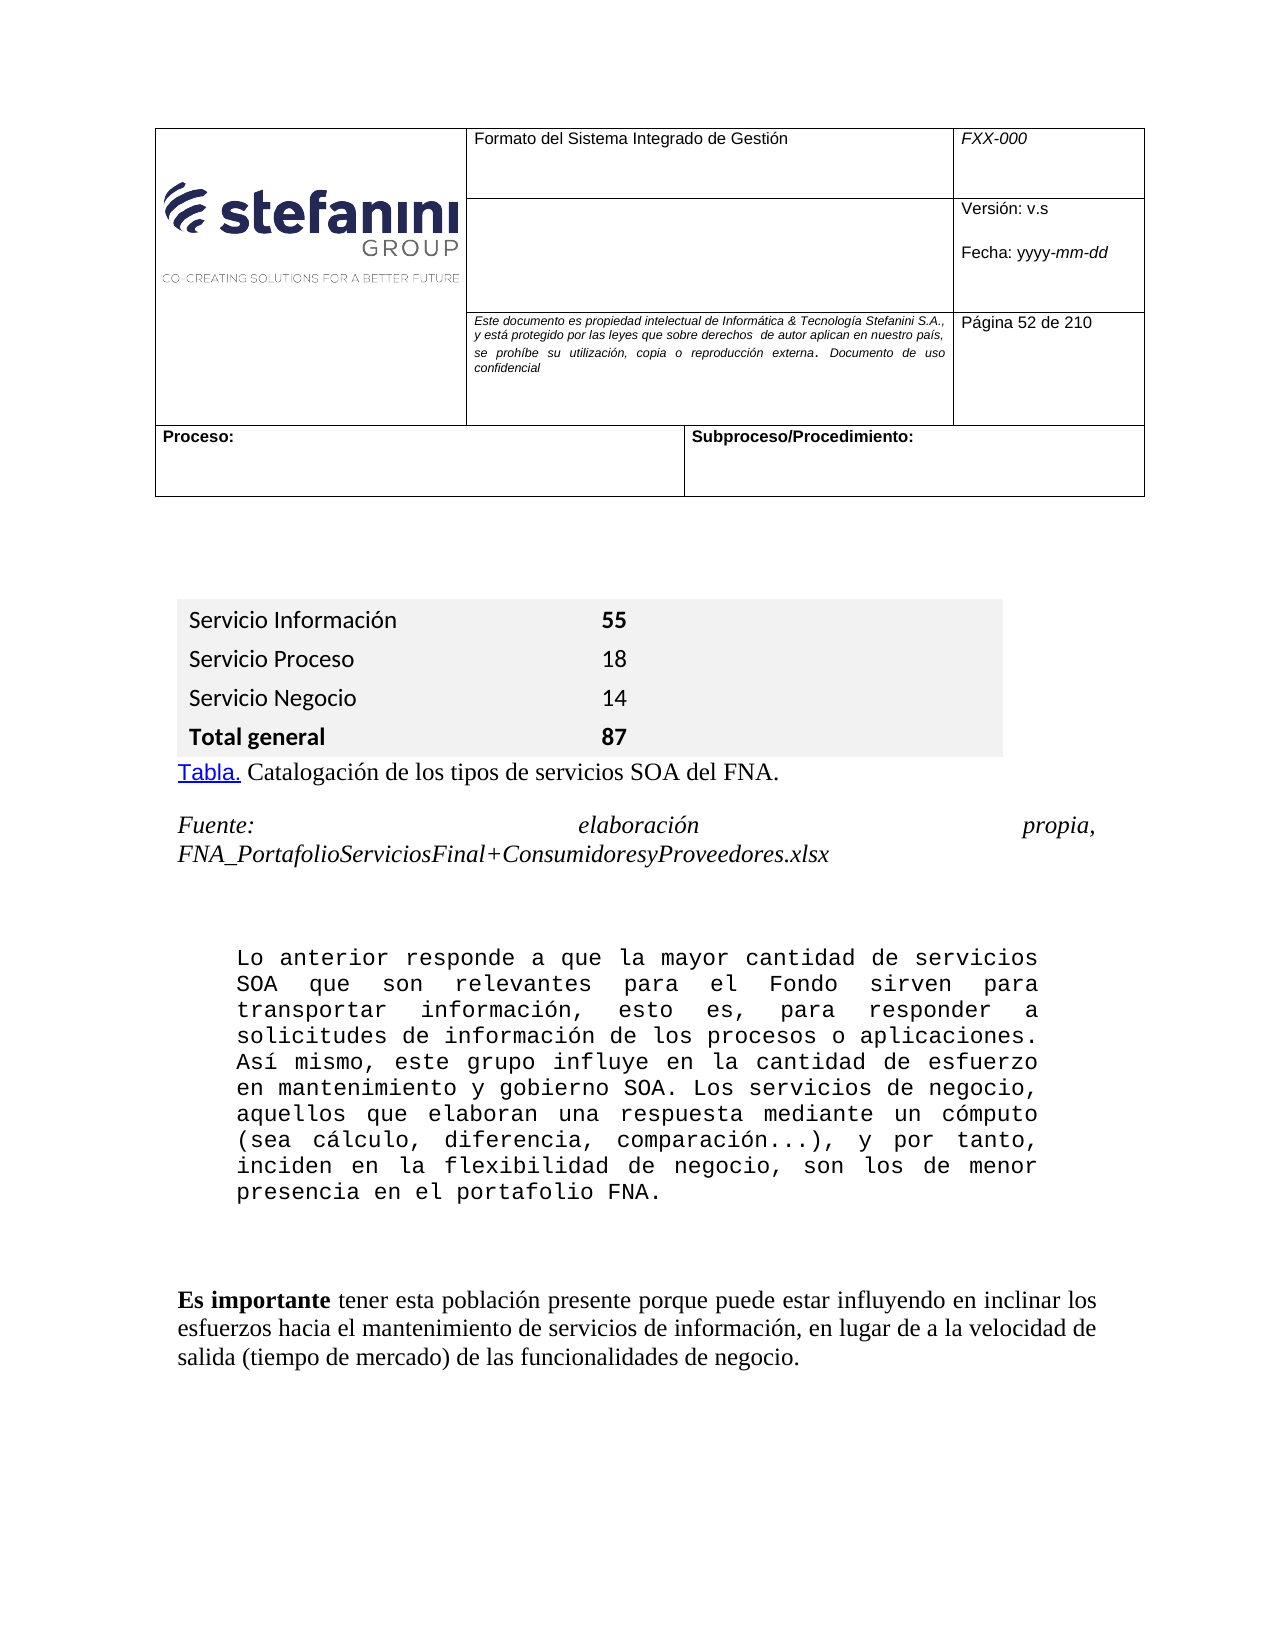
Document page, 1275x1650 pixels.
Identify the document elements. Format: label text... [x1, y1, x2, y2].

table_cell Servicio Información [178, 600, 590, 638]
table_cell 55 [591, 600, 1002, 638]
picture [162, 182, 460, 286]
text Tabla. Catalogación de los tipos de servicios SOA del FNA. [177, 757, 1098, 785]
text Fuente: elaboración propia, FNA_PortafolioServiciosFinal+ConsumidoresyProveedores.xlsx [177, 810, 1098, 868]
text Es importante tener esta población presente porque puede estar influyendo en inclinar los esfuerzos hacia el mantenimiento de servicios de información, en lugar de a la velocidad de salida (tiempo de mercado) de las funcionalidades de negocio. [177, 1285, 1098, 1371]
table_cell Servicio Proceso [178, 640, 590, 677]
table_cell Total general [178, 718, 590, 756]
table_cell Servicio Negocio [178, 679, 590, 717]
text Lo anterior responde a que la mayor cantidad de servicios SOA que son relevantes para el Fondo sirven para transportar información, esto es, para responder a solicitudes de información de los procesos o aplicaciones. Así mismo, este grupo influye en la cantidad de esfuerzo en mantenimiento y gobierno SOA. Los servicios de negocio, aquellos que elaboran una respuesta mediante un cómputo (sea cálculo, diferencia, comparación...), y por tanto, inciden en la flexibilidad de negocio, son los de menor presencia en el portafolio FNA. [236, 947, 1039, 1206]
table_cell 14 [591, 679, 1002, 717]
table_cell 87 [591, 718, 1002, 756]
table_cell 18 [591, 640, 1002, 677]
